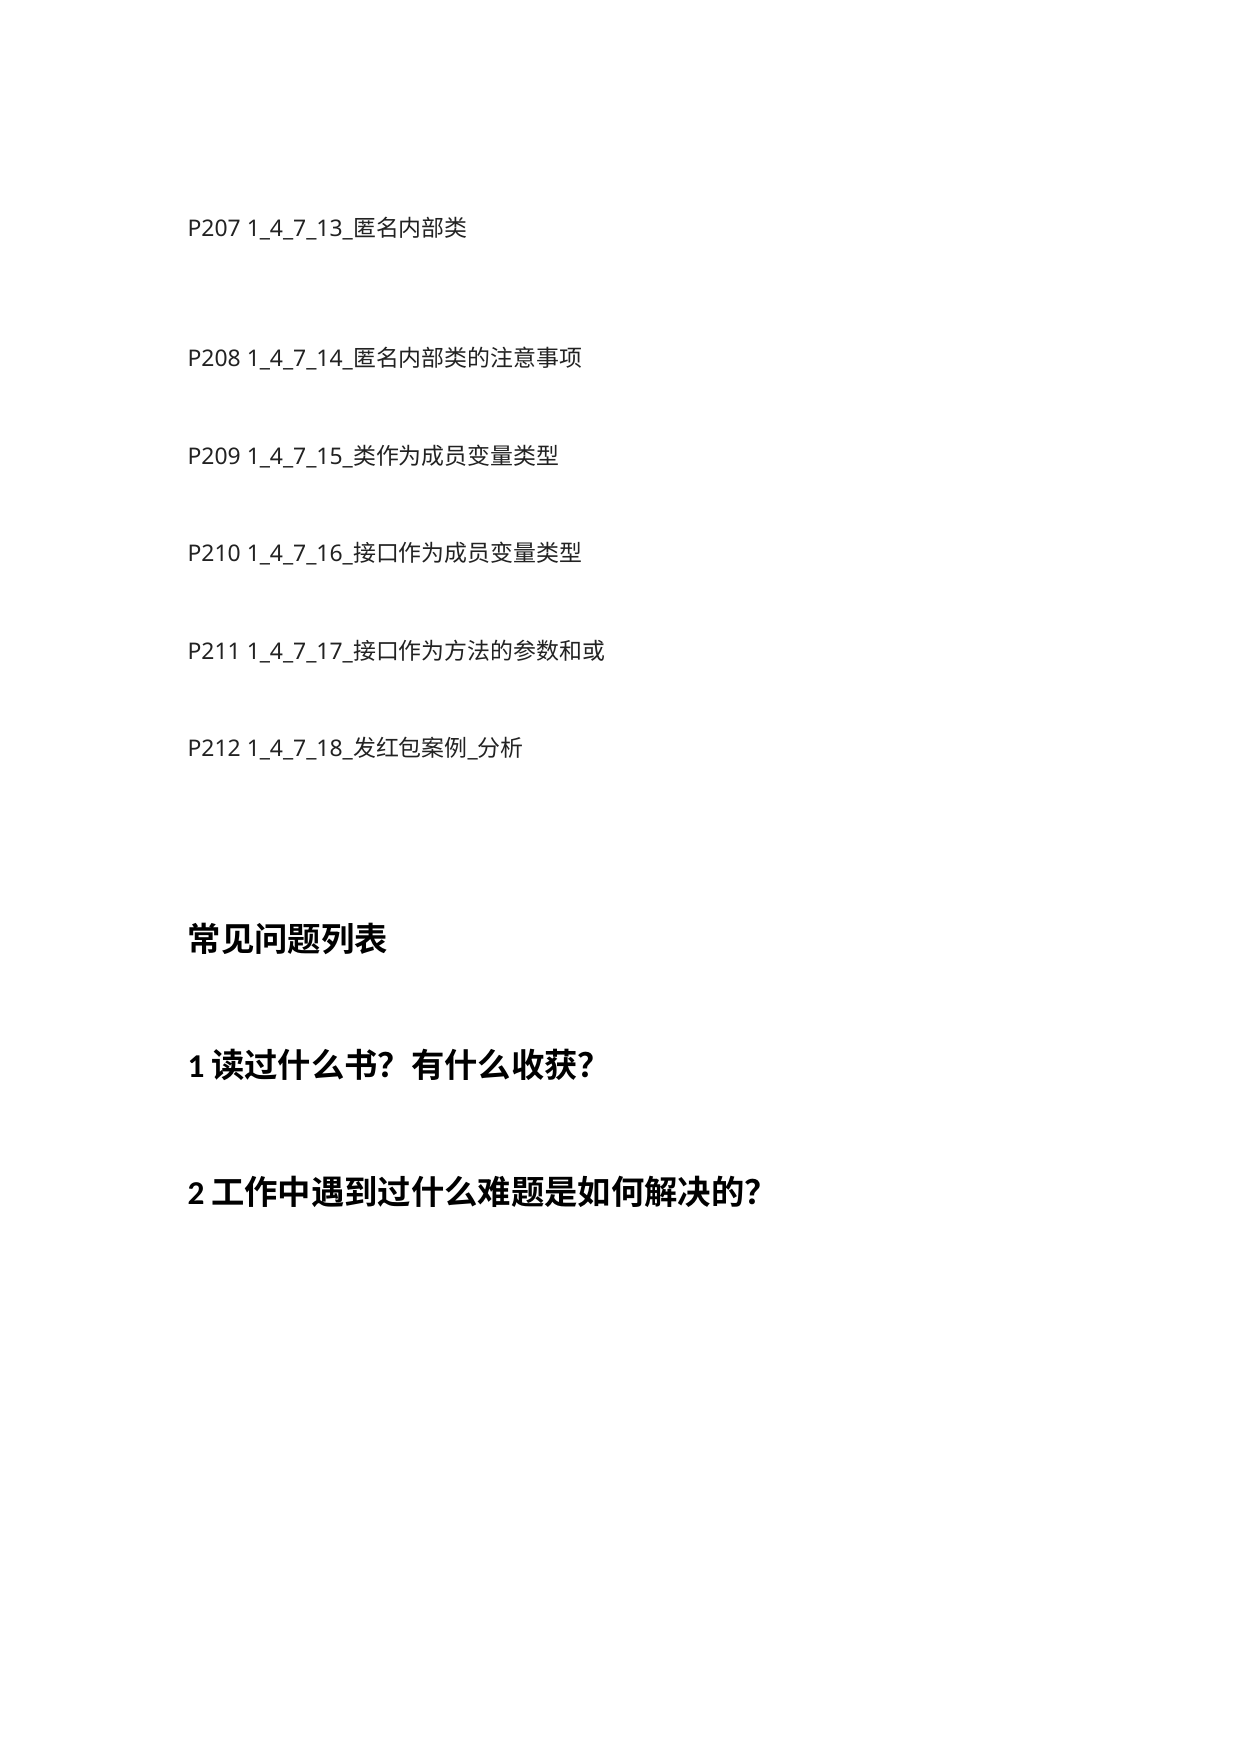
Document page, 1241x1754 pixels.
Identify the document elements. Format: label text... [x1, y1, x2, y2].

text P209 1_4_7_15_类作为成员变量类型 [187, 422, 1053, 487]
text P211 1_4_7_17_接口作为方法的参数和或 [187, 617, 1053, 682]
text P210 1_4_7_16_接口作为成员变量类型 [187, 519, 1053, 584]
subtitle 常见问题列表 [187, 904, 1053, 969]
subtitle 2工作中遇到过什么难题是如何解决的？ [187, 1158, 1053, 1223]
text P208 1_4_7_14_匿名内部类的注意事项 [187, 324, 1053, 389]
text P207 1_4_7_13_匿名内部类 [187, 194, 1053, 259]
text P212 1_4_7_18_发红包案例_分析 [187, 714, 1053, 779]
subtitle 1读过什么书？有什么收获？ [187, 1031, 1053, 1096]
